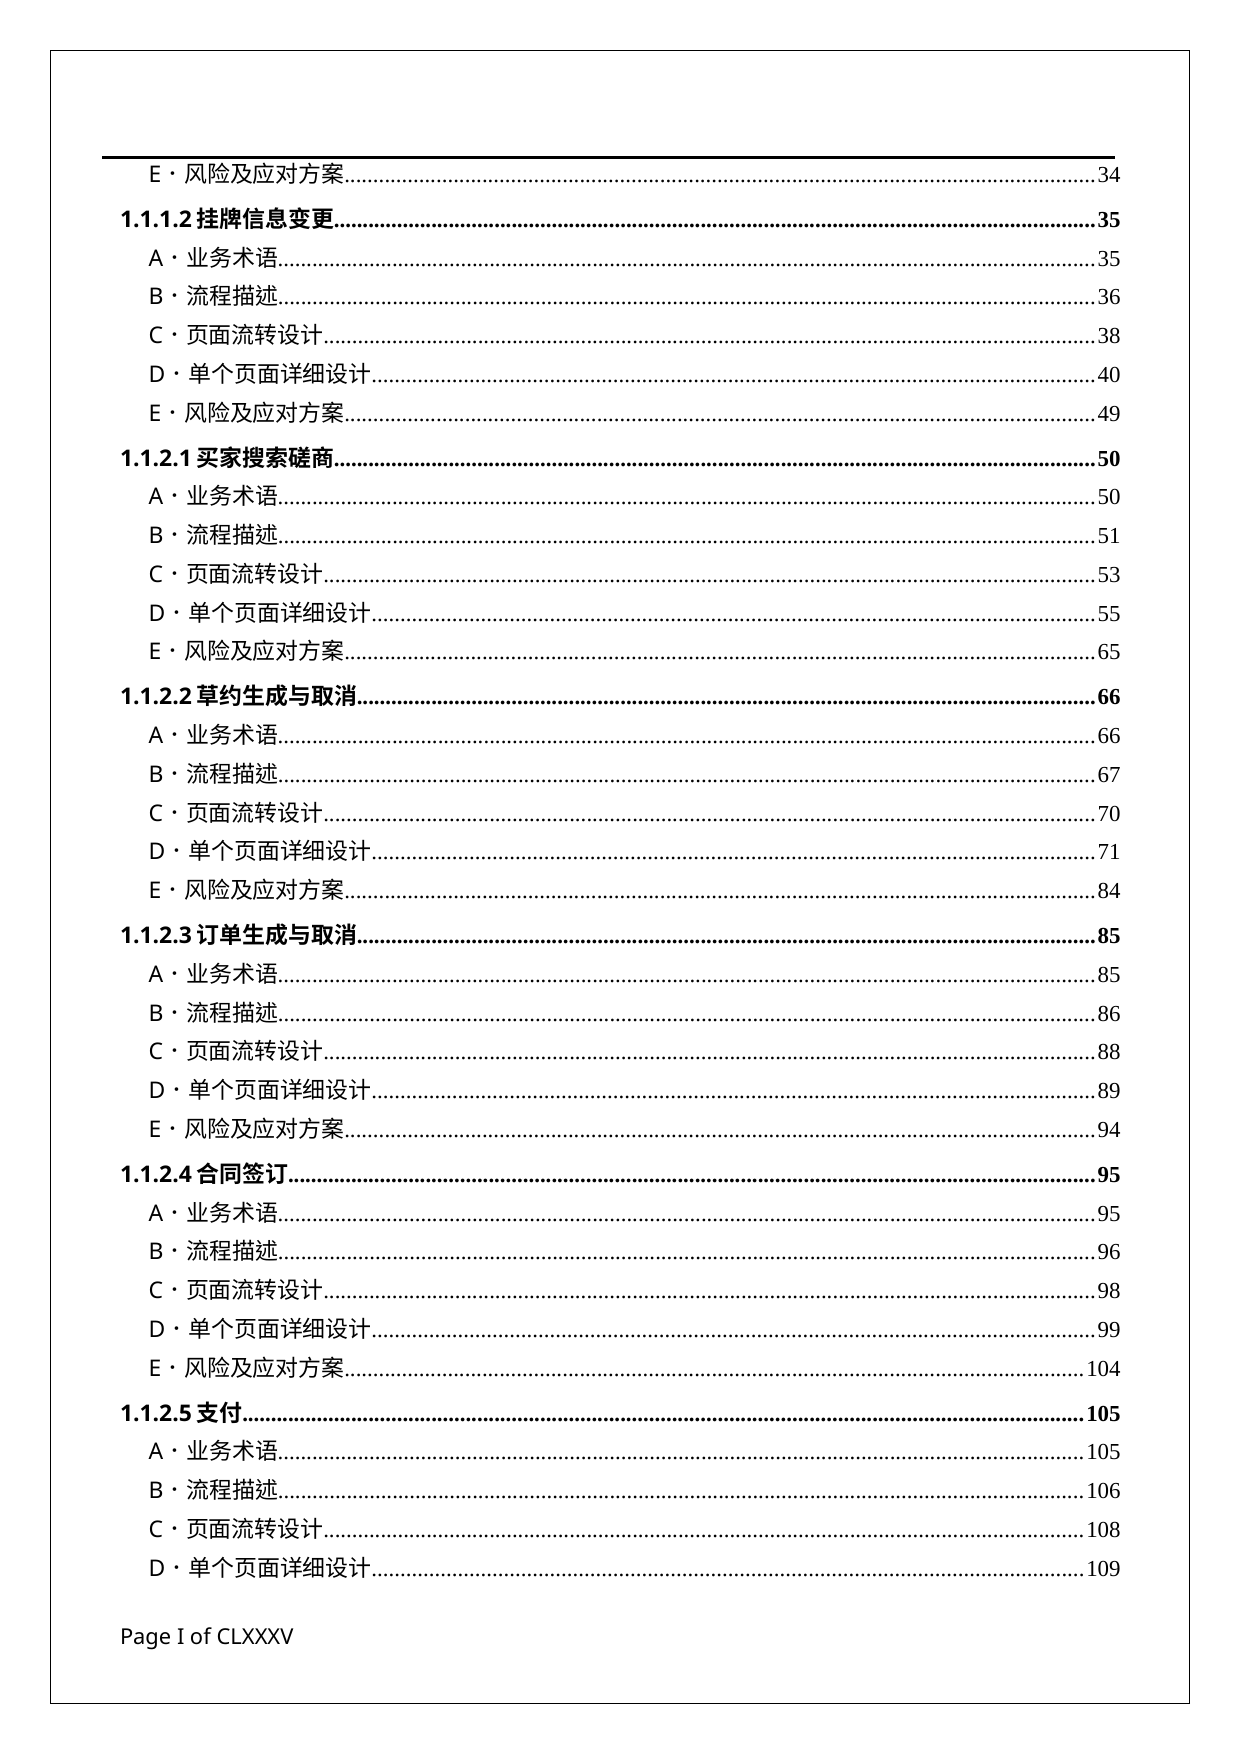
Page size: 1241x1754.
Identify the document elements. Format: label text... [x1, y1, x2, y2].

text D．单个页面详细设计 71 [148, 834, 1120, 867]
text B．流程描述 51 [148, 518, 1120, 551]
text 1.1.2.5支付 105 [120, 1396, 1120, 1428]
text C．页面流转设计 108 [148, 1512, 1120, 1544]
text C．页面流转设计 98 [148, 1273, 1120, 1306]
text D．单个页面详细设计 55 [148, 596, 1120, 628]
text D．单个页面详细设计 40 [148, 357, 1120, 389]
text C．页面流转设计 88 [148, 1034, 1120, 1067]
text E．风险及应对方案 49 [148, 396, 1120, 428]
text D．单个页面详细设计 89 [148, 1073, 1120, 1106]
text B．流程描述 96 [148, 1234, 1120, 1267]
text 1.1.1.2挂牌信息变更 35 [120, 202, 1120, 234]
text C．页面流转设计 53 [148, 557, 1120, 589]
text B．流程描述 106 [148, 1473, 1120, 1506]
text E．风险及应对方案 104 [148, 1351, 1120, 1383]
text A．业务术语 85 [148, 957, 1120, 989]
text C．页面流转设计 70 [148, 796, 1120, 828]
text E．风险及应对方案 65 [148, 634, 1120, 667]
text B．流程描述 36 [148, 279, 1120, 312]
text 1.1.2.1买家搜索磋商 50 [120, 441, 1120, 473]
text E．风险及应对方案 84 [148, 873, 1120, 906]
text D．单个页面详细设计 109 [148, 1551, 1120, 1583]
text 1.1.2.2草约生成与取消 66 [120, 679, 1120, 712]
text E．风险及应对方案 94 [148, 1112, 1120, 1144]
text C．页面流转设计 38 [148, 318, 1120, 351]
text 1.1.2.4合同签订 95 [120, 1157, 1120, 1189]
text B．流程描述 86 [148, 996, 1120, 1028]
text D．单个页面详细设计 99 [148, 1312, 1120, 1344]
text A．业务术语 35 [148, 241, 1120, 273]
text A．业务术语 50 [148, 479, 1120, 512]
text B．流程描述 67 [148, 757, 1120, 789]
text A．业务术语 105 [148, 1434, 1120, 1467]
text E．风险及应对方案 34 [148, 157, 1120, 189]
text A．业务术语 95 [148, 1196, 1120, 1228]
text A．业务术语 66 [148, 718, 1120, 751]
text 1.1.2.3订单生成与取消 85 [120, 918, 1120, 951]
